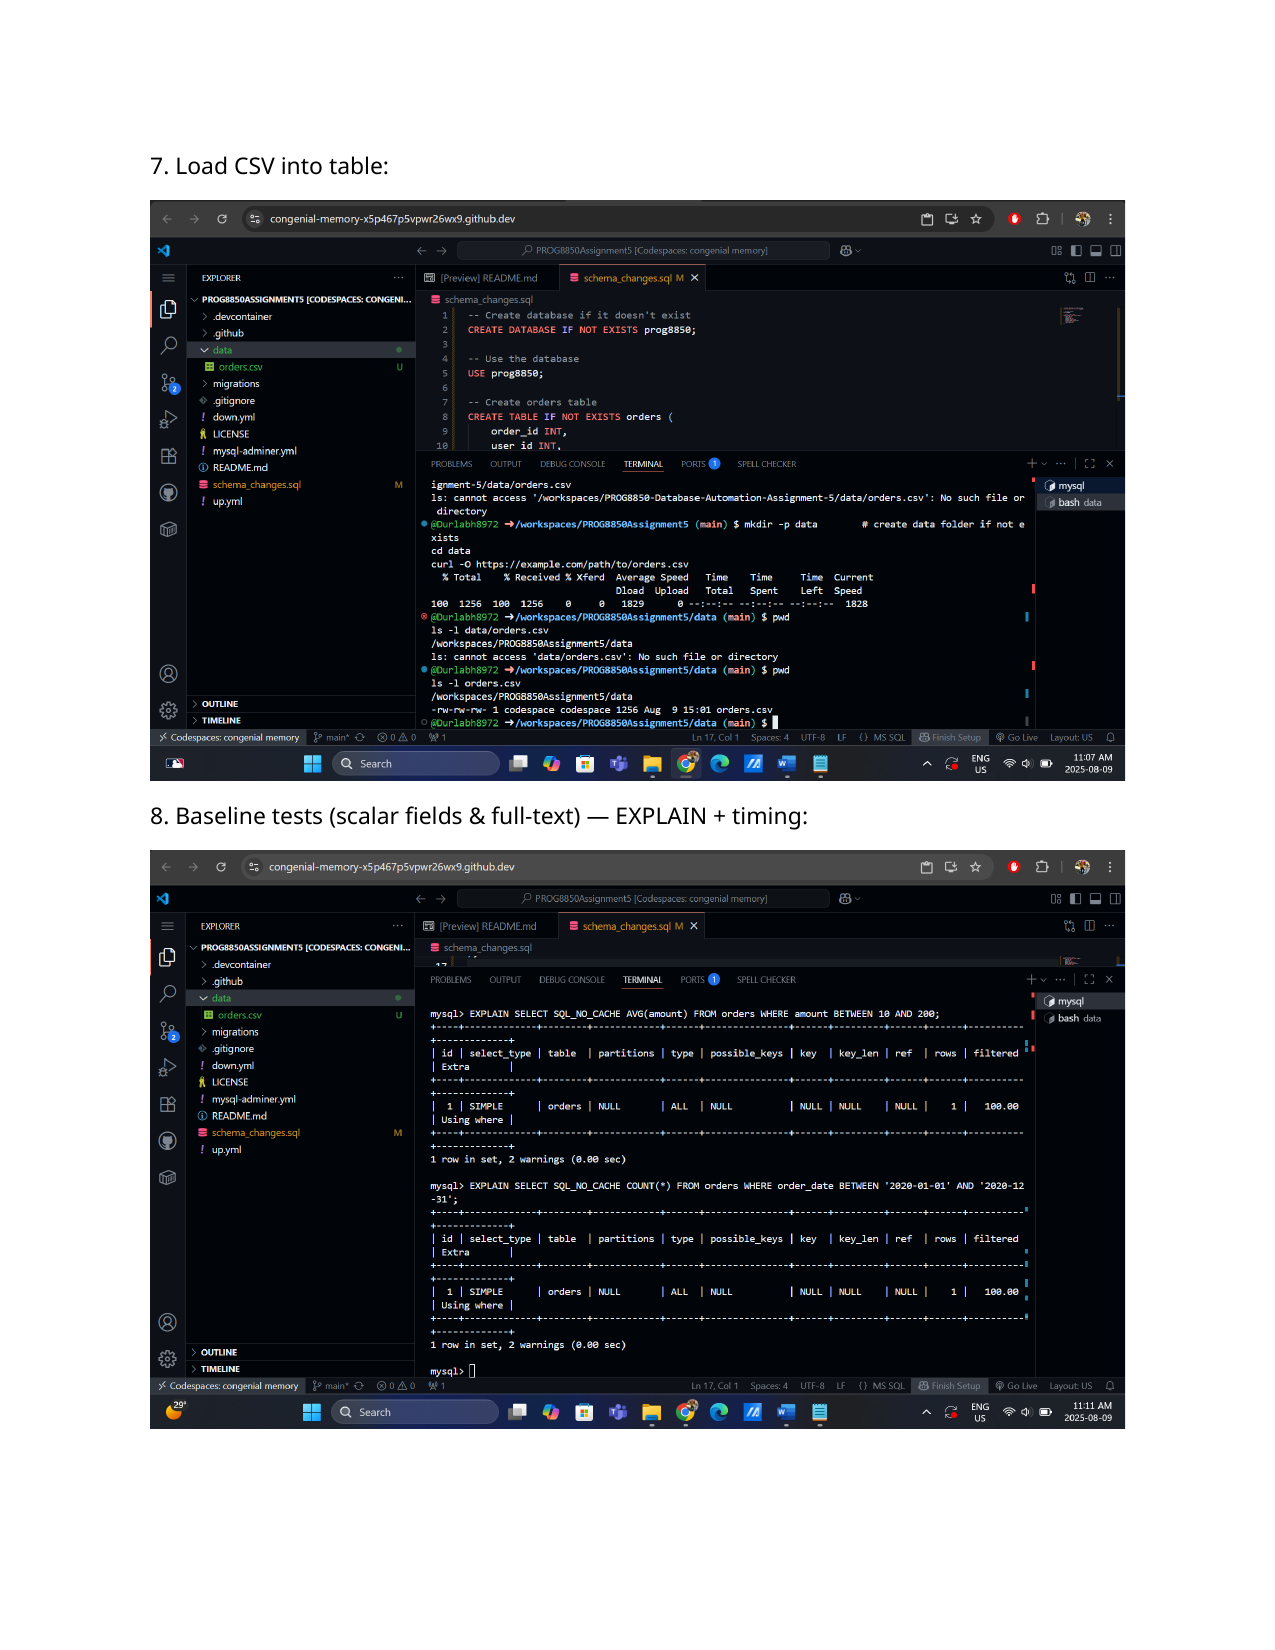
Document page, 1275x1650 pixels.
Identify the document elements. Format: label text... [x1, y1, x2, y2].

picture [150, 850, 1125, 1429]
picture [150, 200, 1125, 781]
text 7. Load CSV into table: [150, 150, 1125, 181]
text 8. Baseline tests (scalar fields & full-text) — EXPLAIN + timing: [150, 799, 1125, 831]
